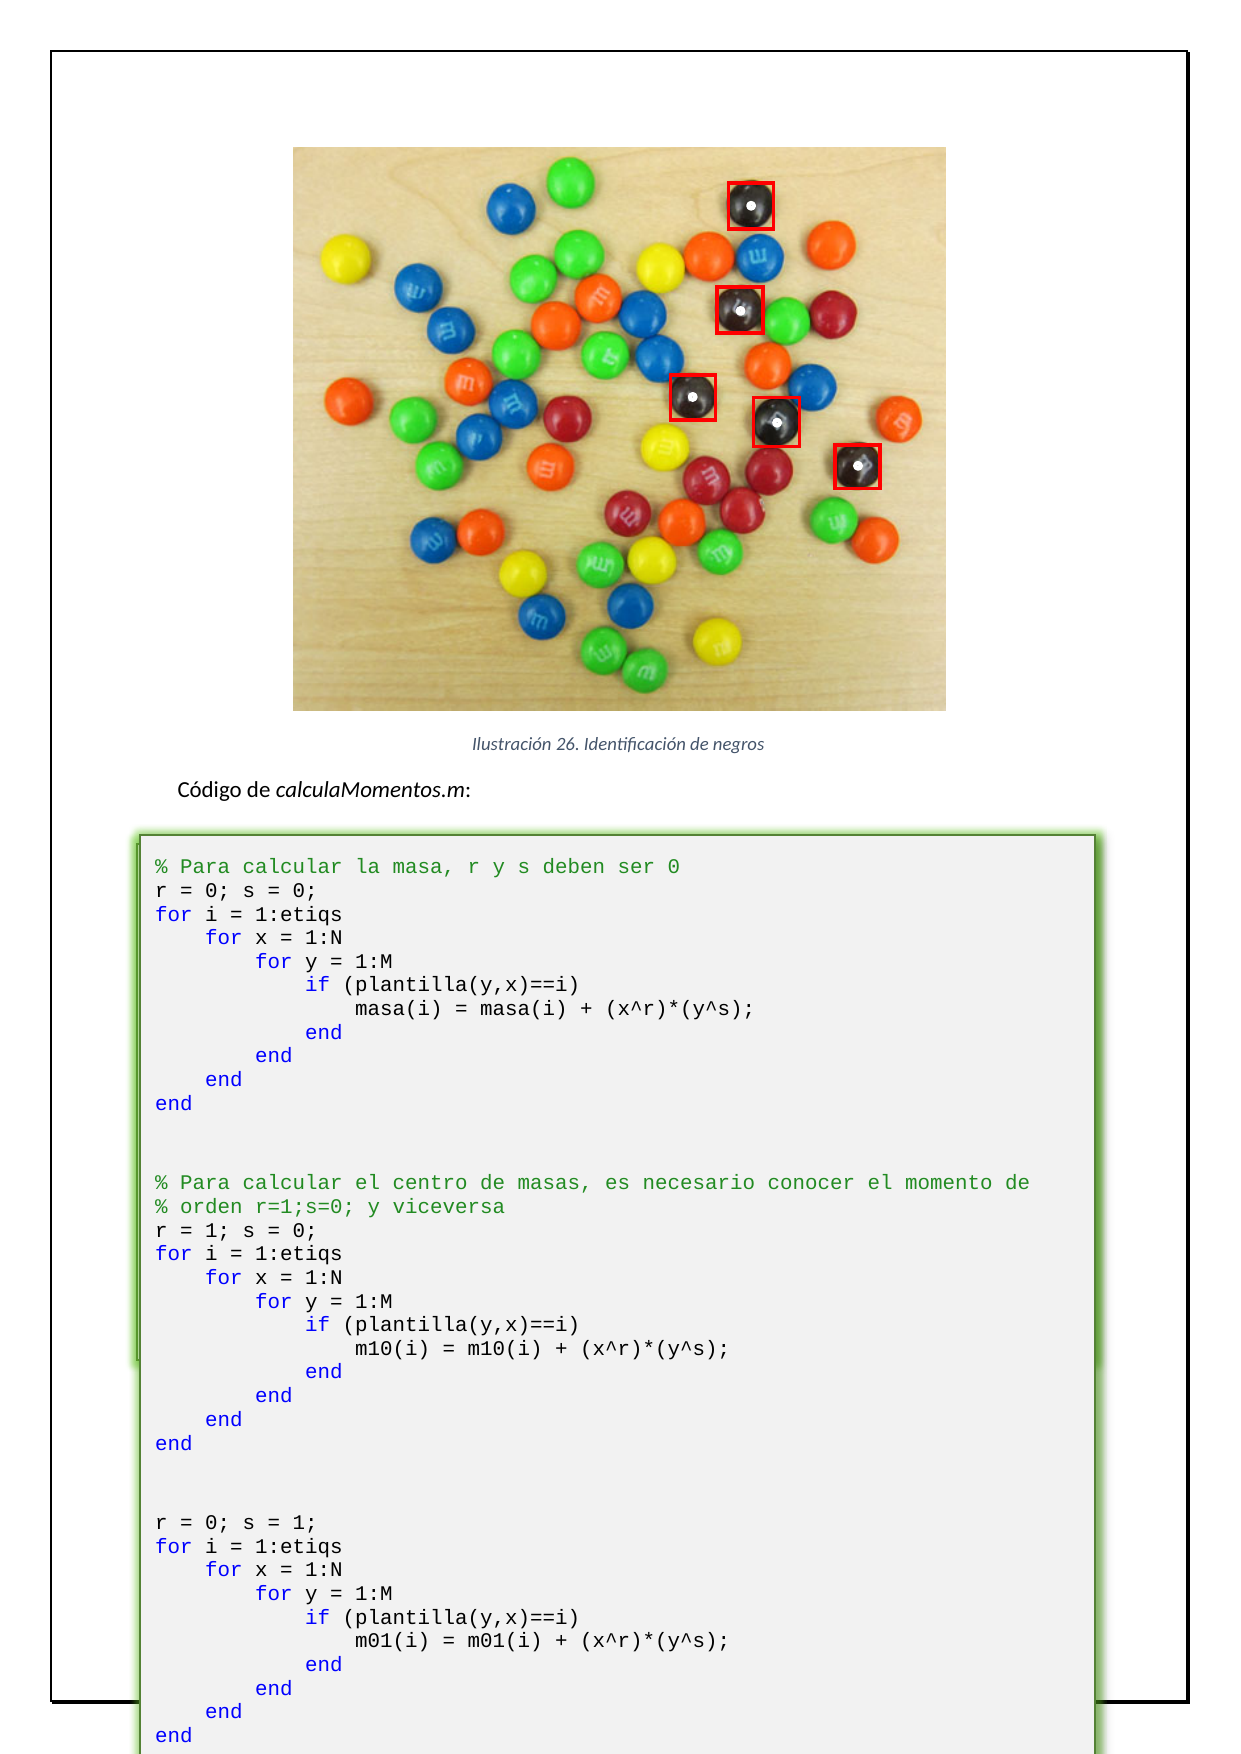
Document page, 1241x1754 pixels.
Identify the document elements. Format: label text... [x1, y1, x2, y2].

text Ilustración . Identificación de negros [177, 732, 1061, 755]
text Código de calculaMomentos.m: [177, 776, 1061, 803]
